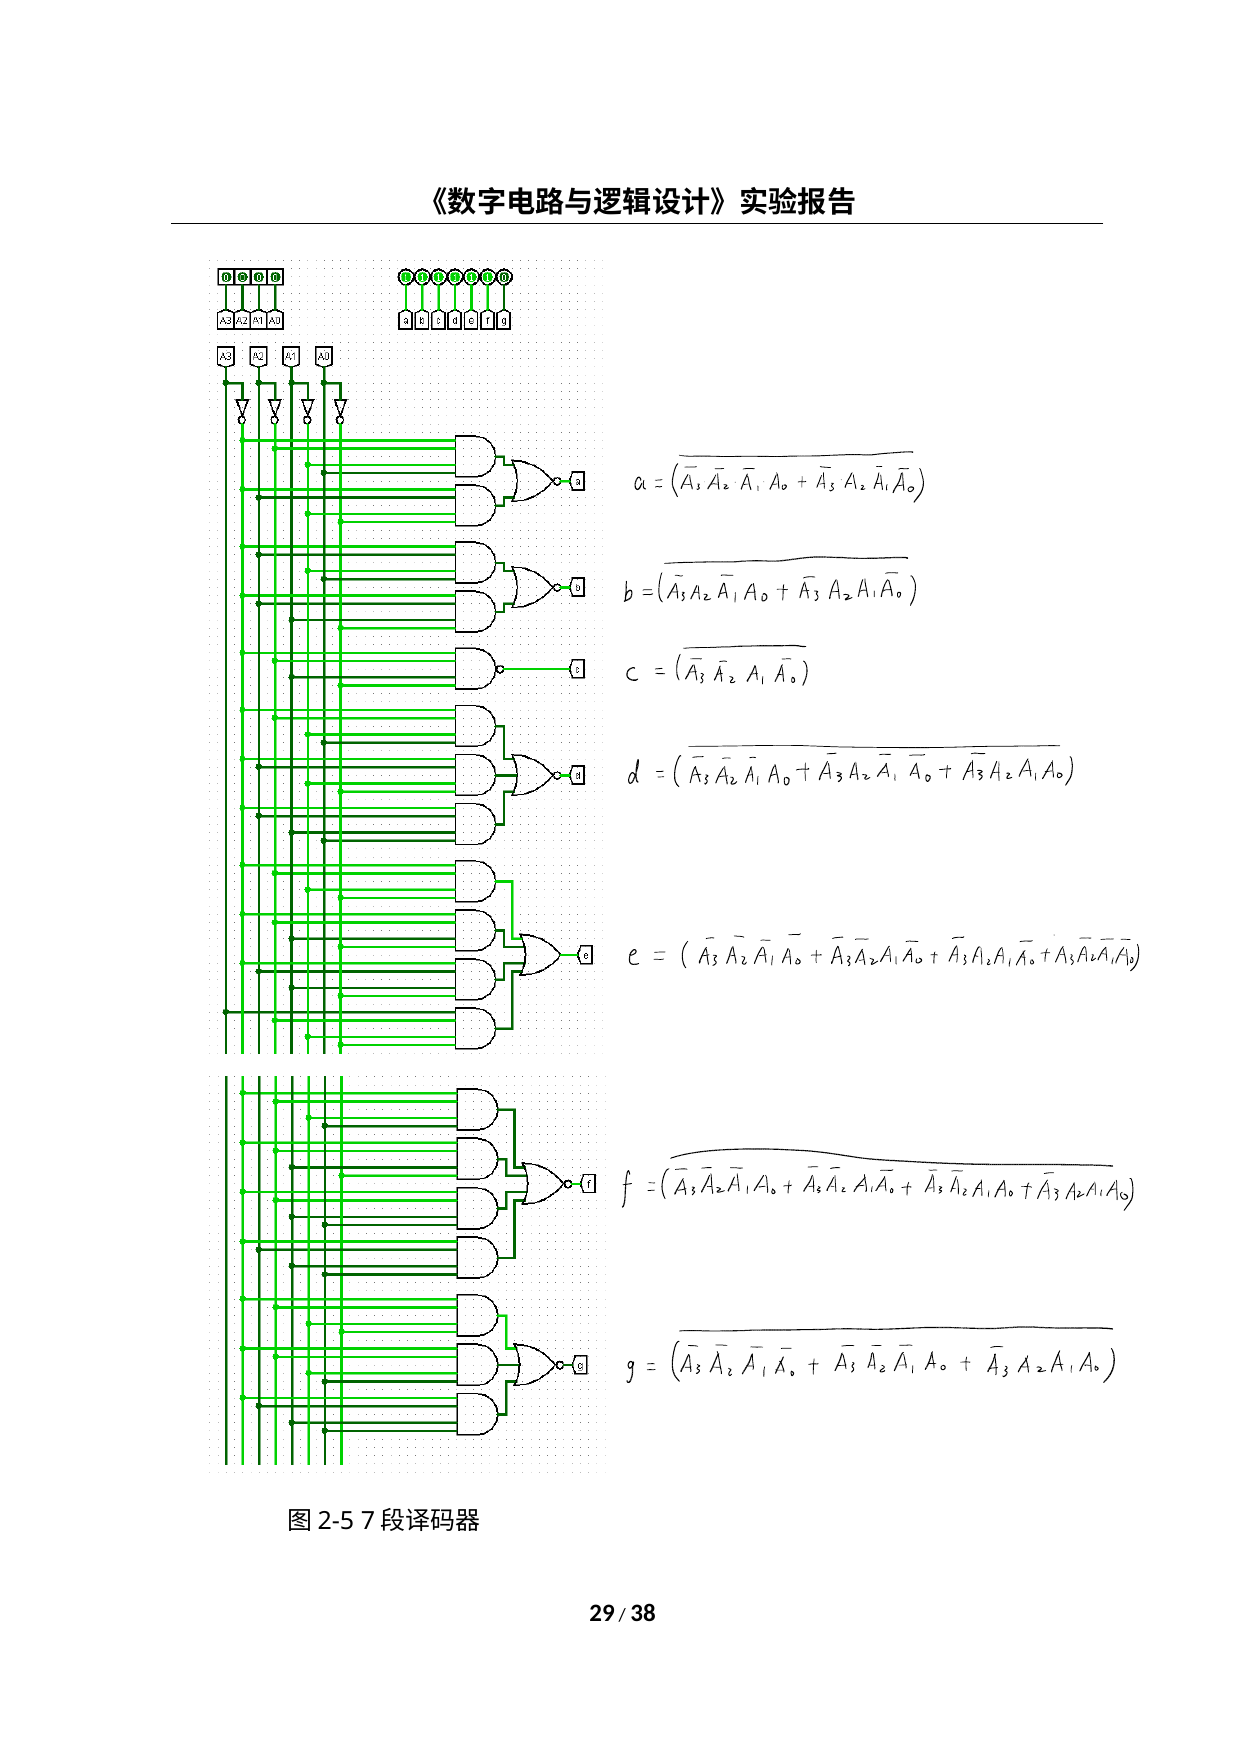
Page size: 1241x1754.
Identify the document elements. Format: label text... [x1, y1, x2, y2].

text 图2-5 7段译码器 [187, 1486, 1053, 1551]
picture [209, 260, 603, 1054]
picture [209, 1076, 606, 1473]
